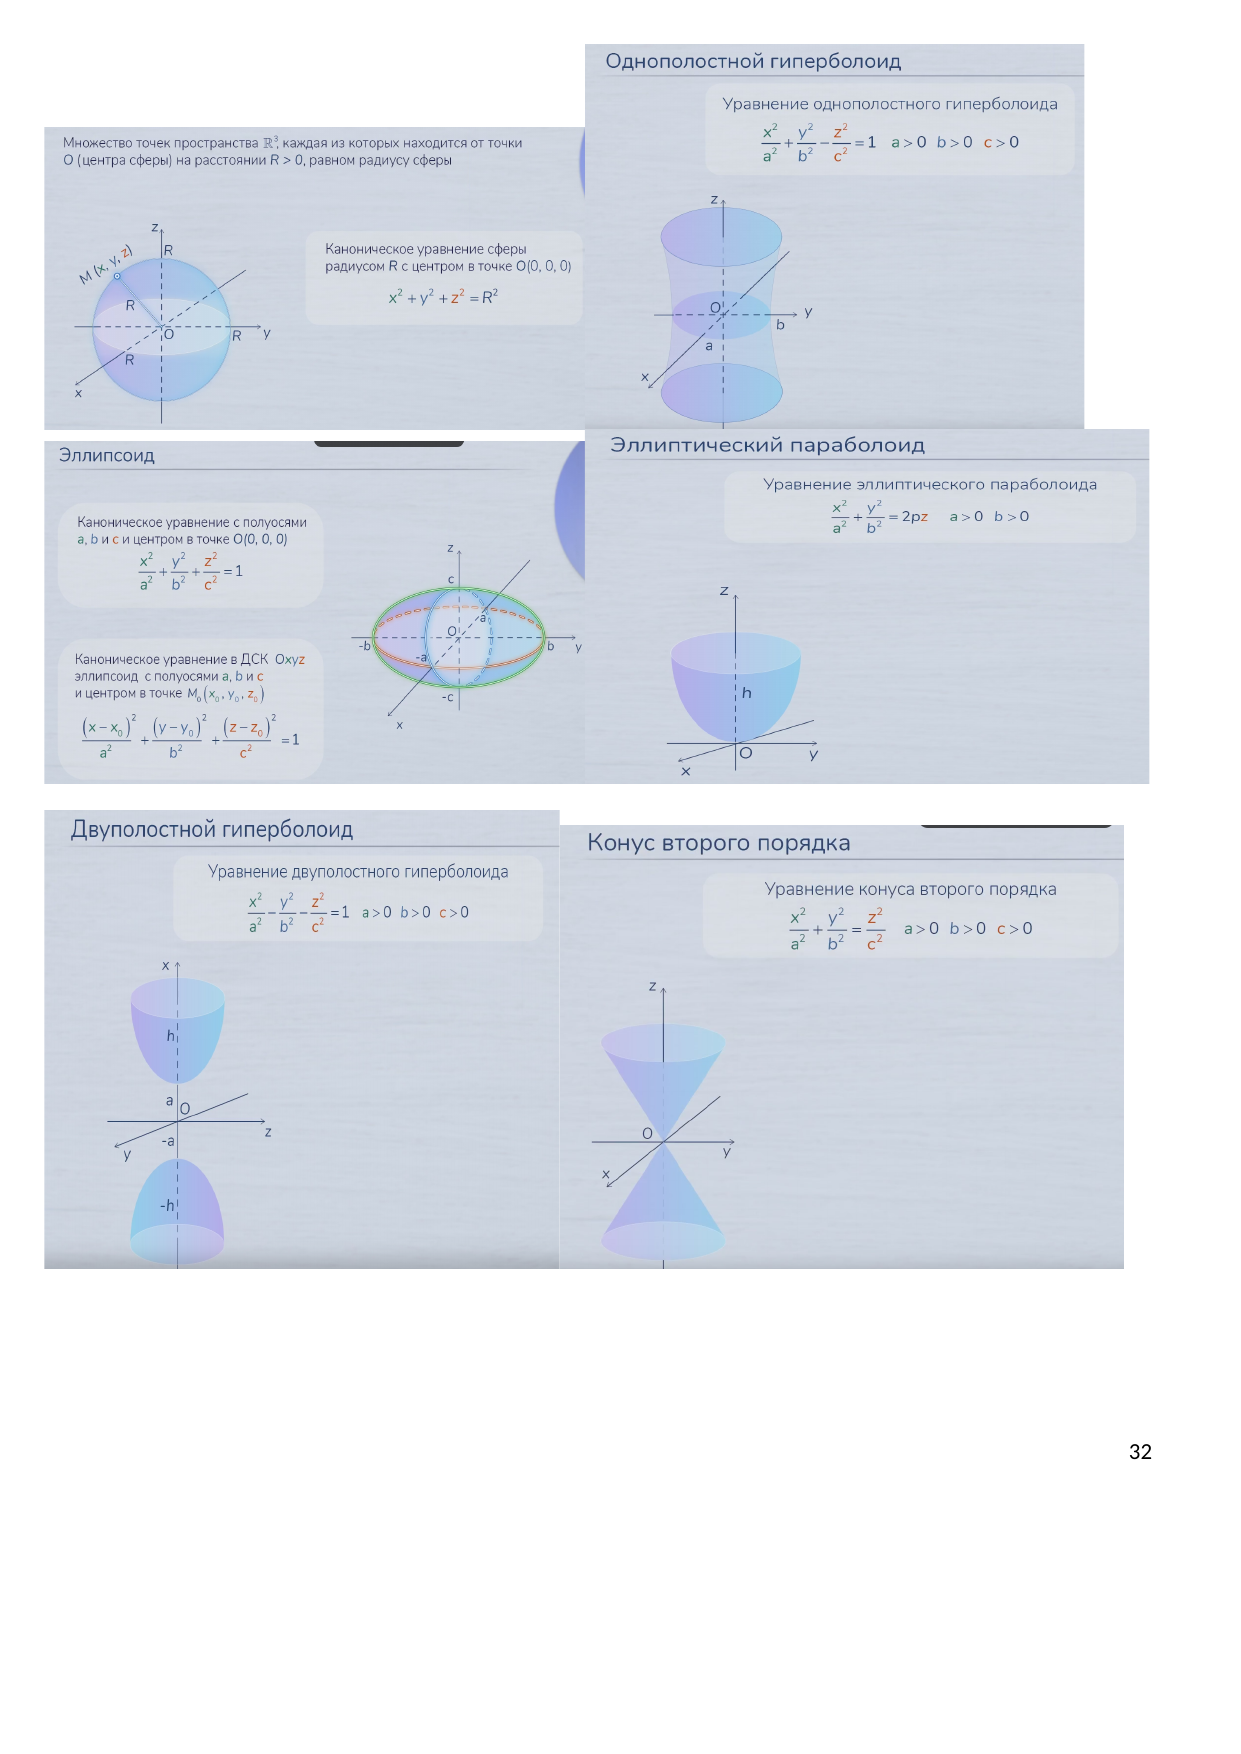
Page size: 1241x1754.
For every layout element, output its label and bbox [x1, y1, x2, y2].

picture [44, 44, 1150, 784]
picture [44, 810, 1124, 1269]
